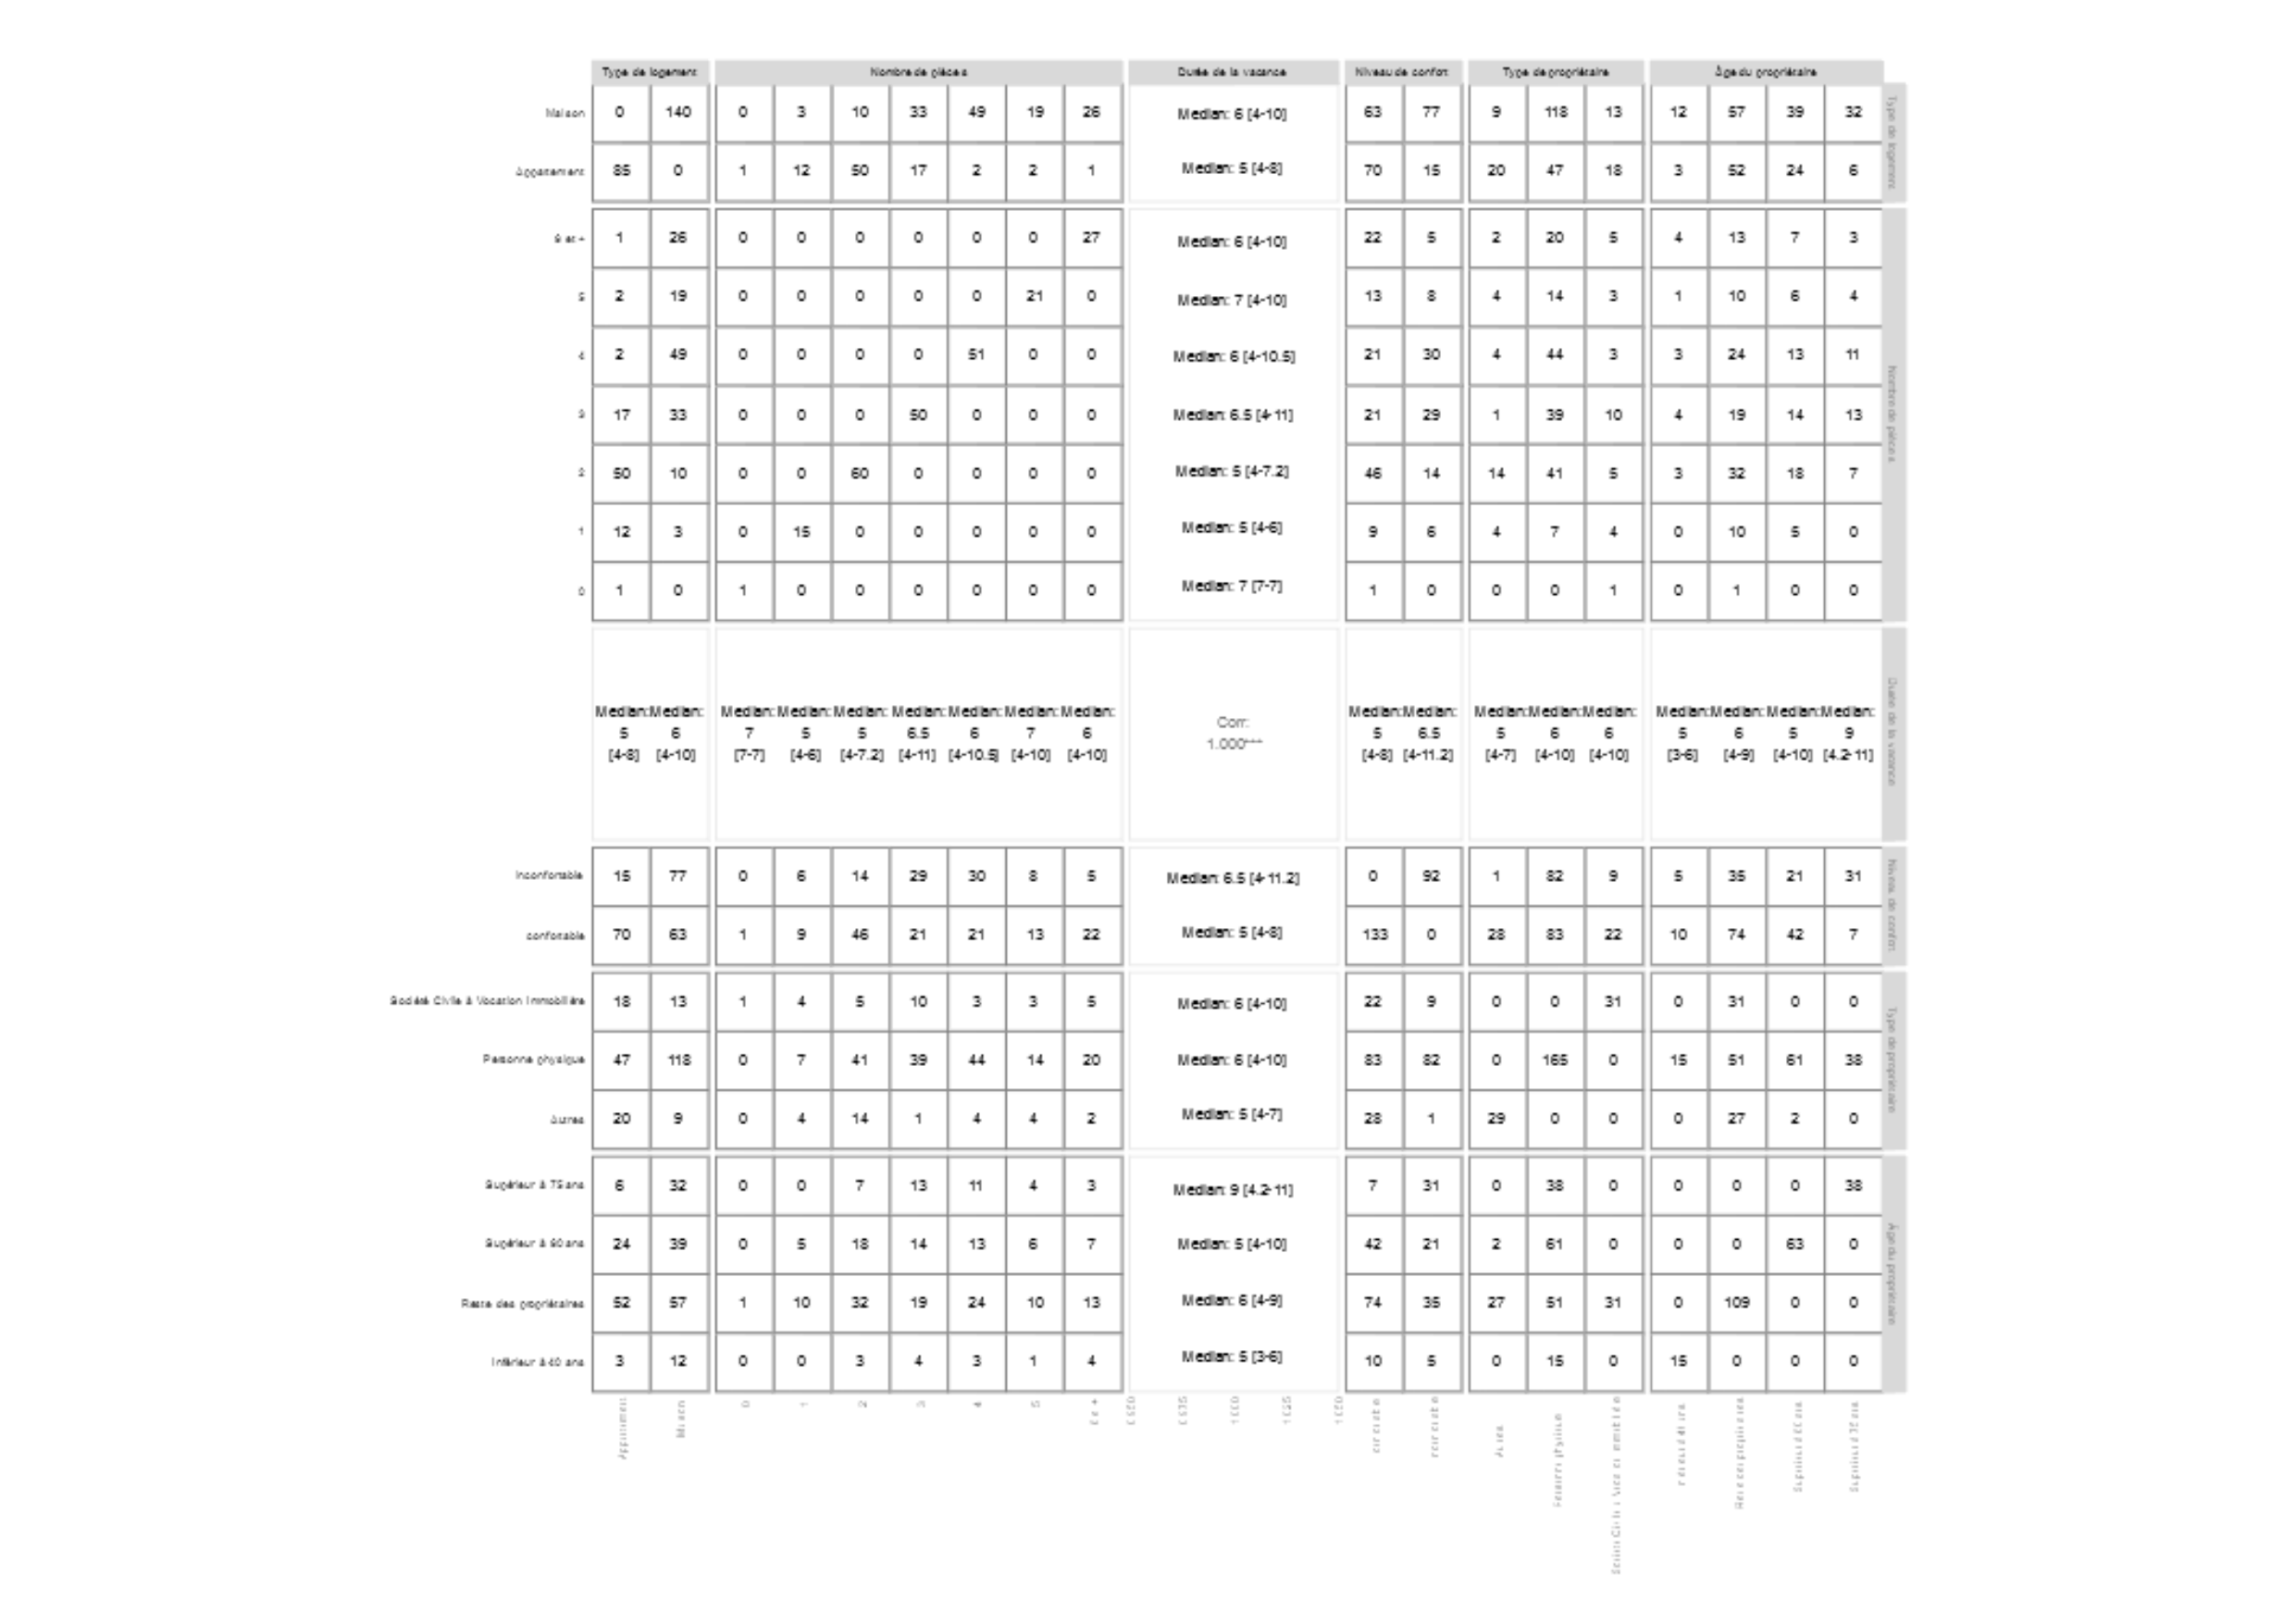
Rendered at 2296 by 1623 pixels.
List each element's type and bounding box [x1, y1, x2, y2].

picture [382, 53, 1913, 1583]
